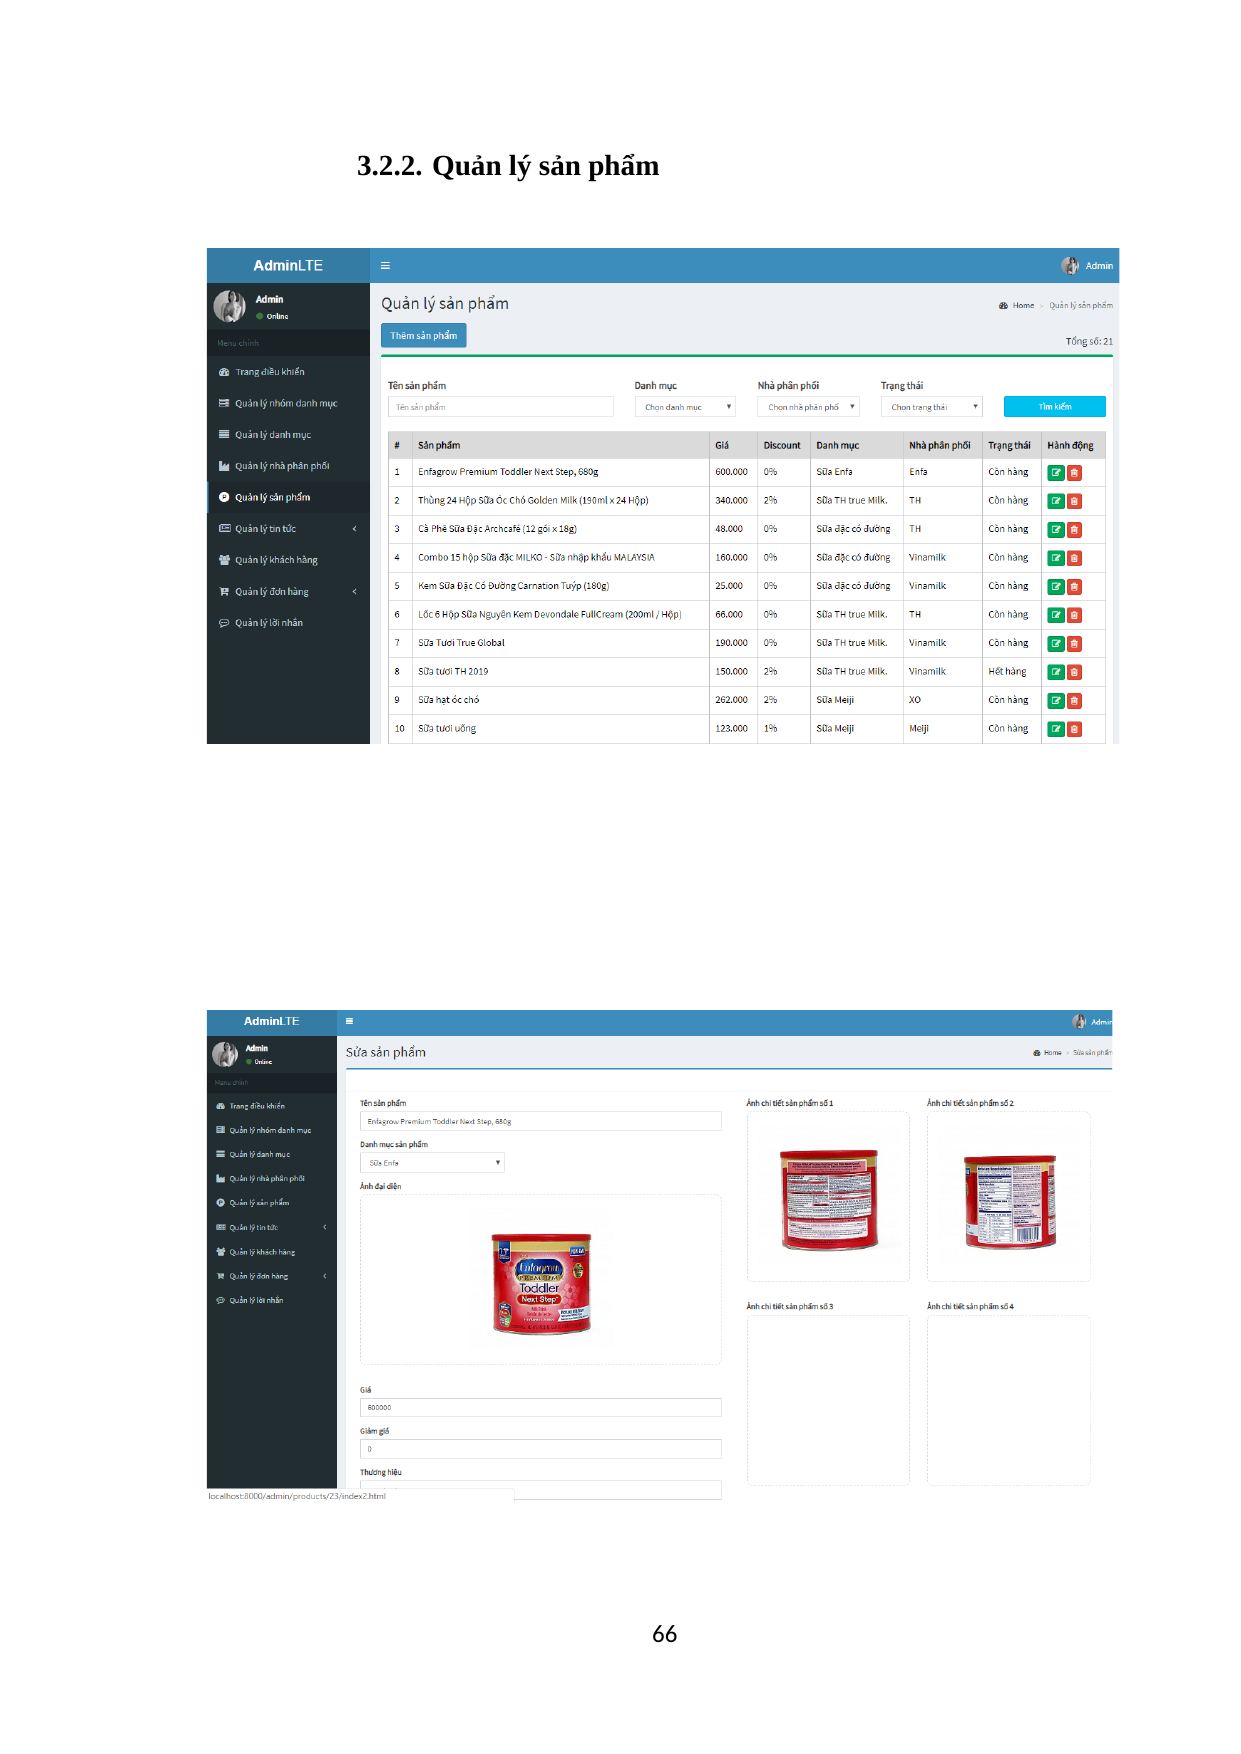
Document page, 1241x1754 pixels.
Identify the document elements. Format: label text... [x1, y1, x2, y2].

picture [206, 1010, 1113, 1503]
picture [206, 248, 1120, 744]
list Quản lý sản phẩm [357, 148, 1122, 181]
